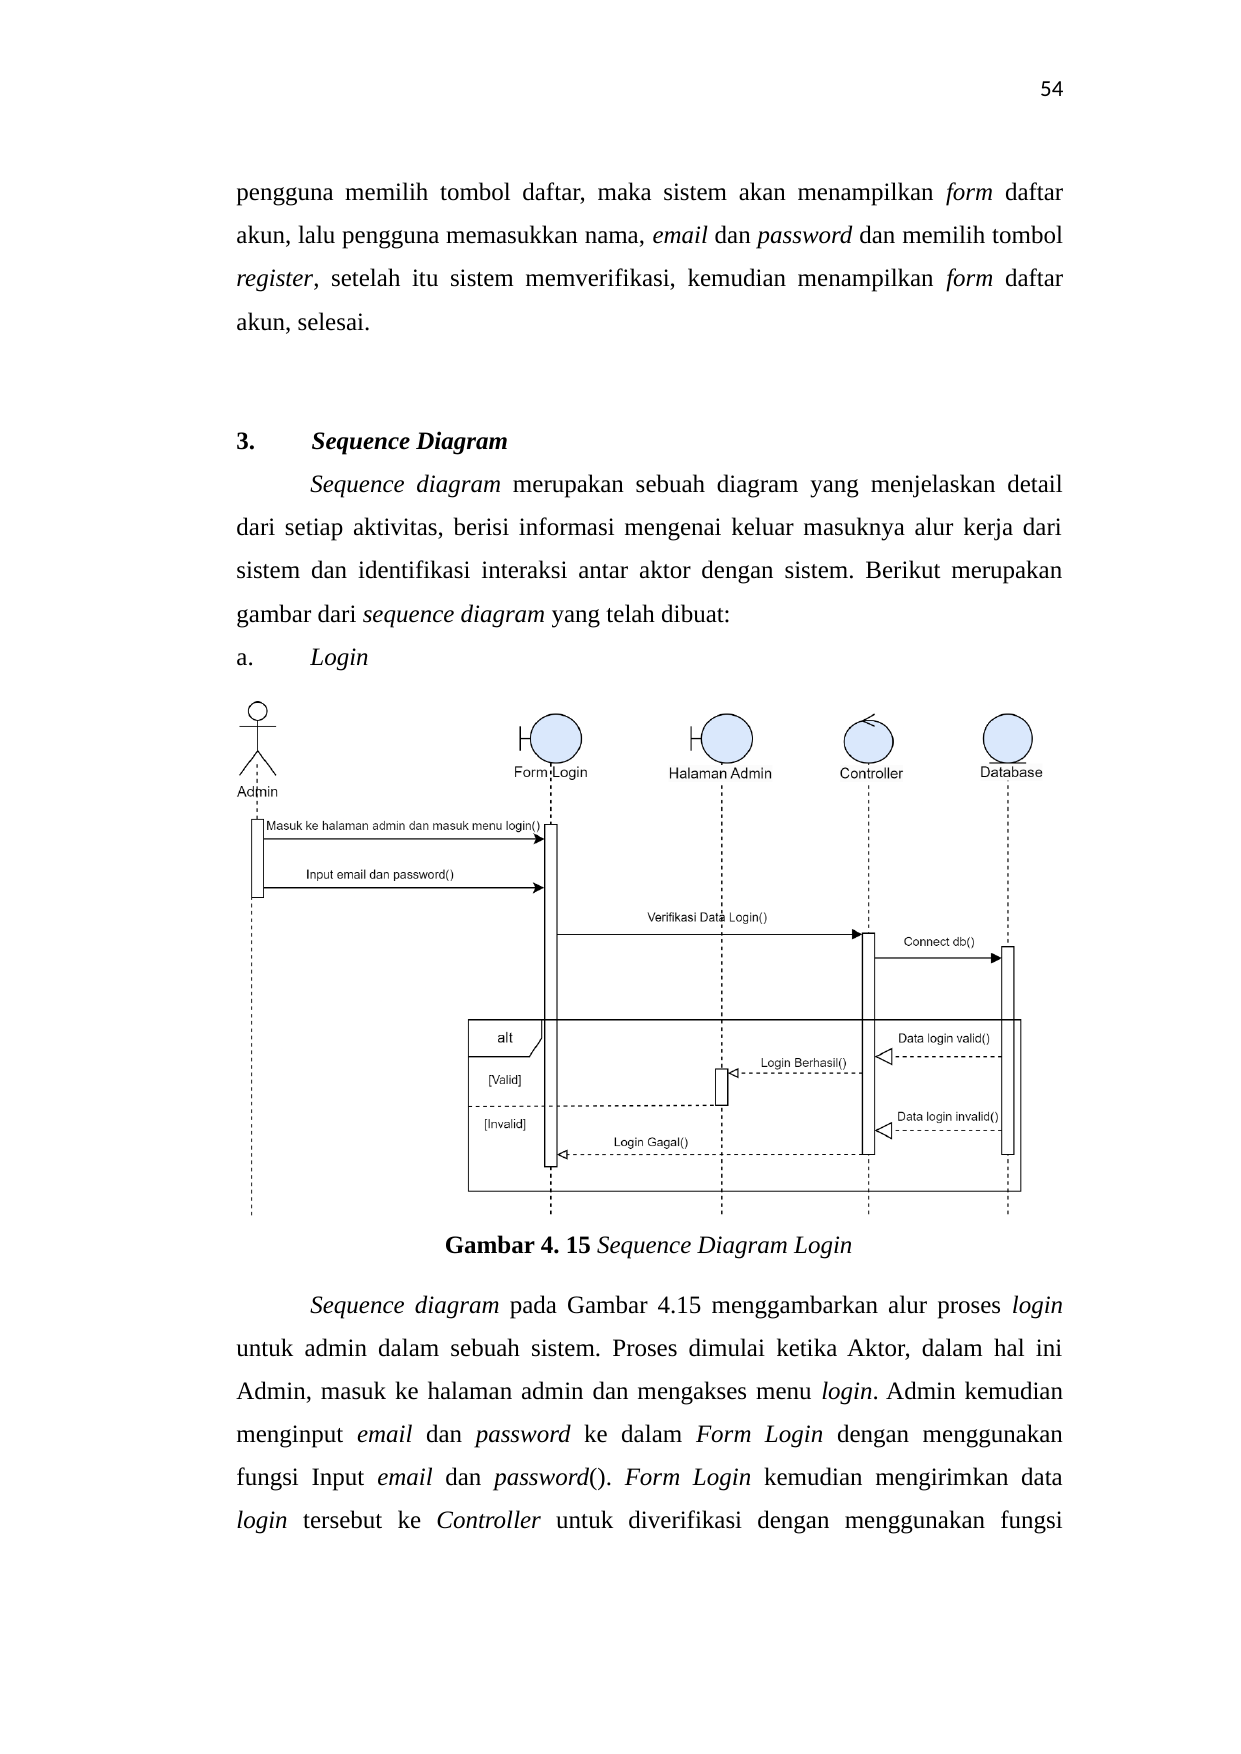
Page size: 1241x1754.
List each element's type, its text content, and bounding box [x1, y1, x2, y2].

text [236, 177, 1063, 335]
text Gambar 4. 15 Sequence Diagram Login [236, 1230, 1063, 1259]
picture [236, 701, 1064, 1217]
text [236, 1290, 1063, 1534]
text Sequence diagram merupakan sebuah diagram yang menjelaskan detail dari setiap aktivitas, berisi informasi mengenai keluar masuknya alur kerja dari sistem dan identifikasi interaksi antar aktor dengan sistem. Berikut merupakan gambar dari sequence diagram yang telah dibuat: [236, 469, 1063, 627]
list Login [236, 642, 1063, 671]
list Sequence Diagram [236, 426, 1063, 455]
